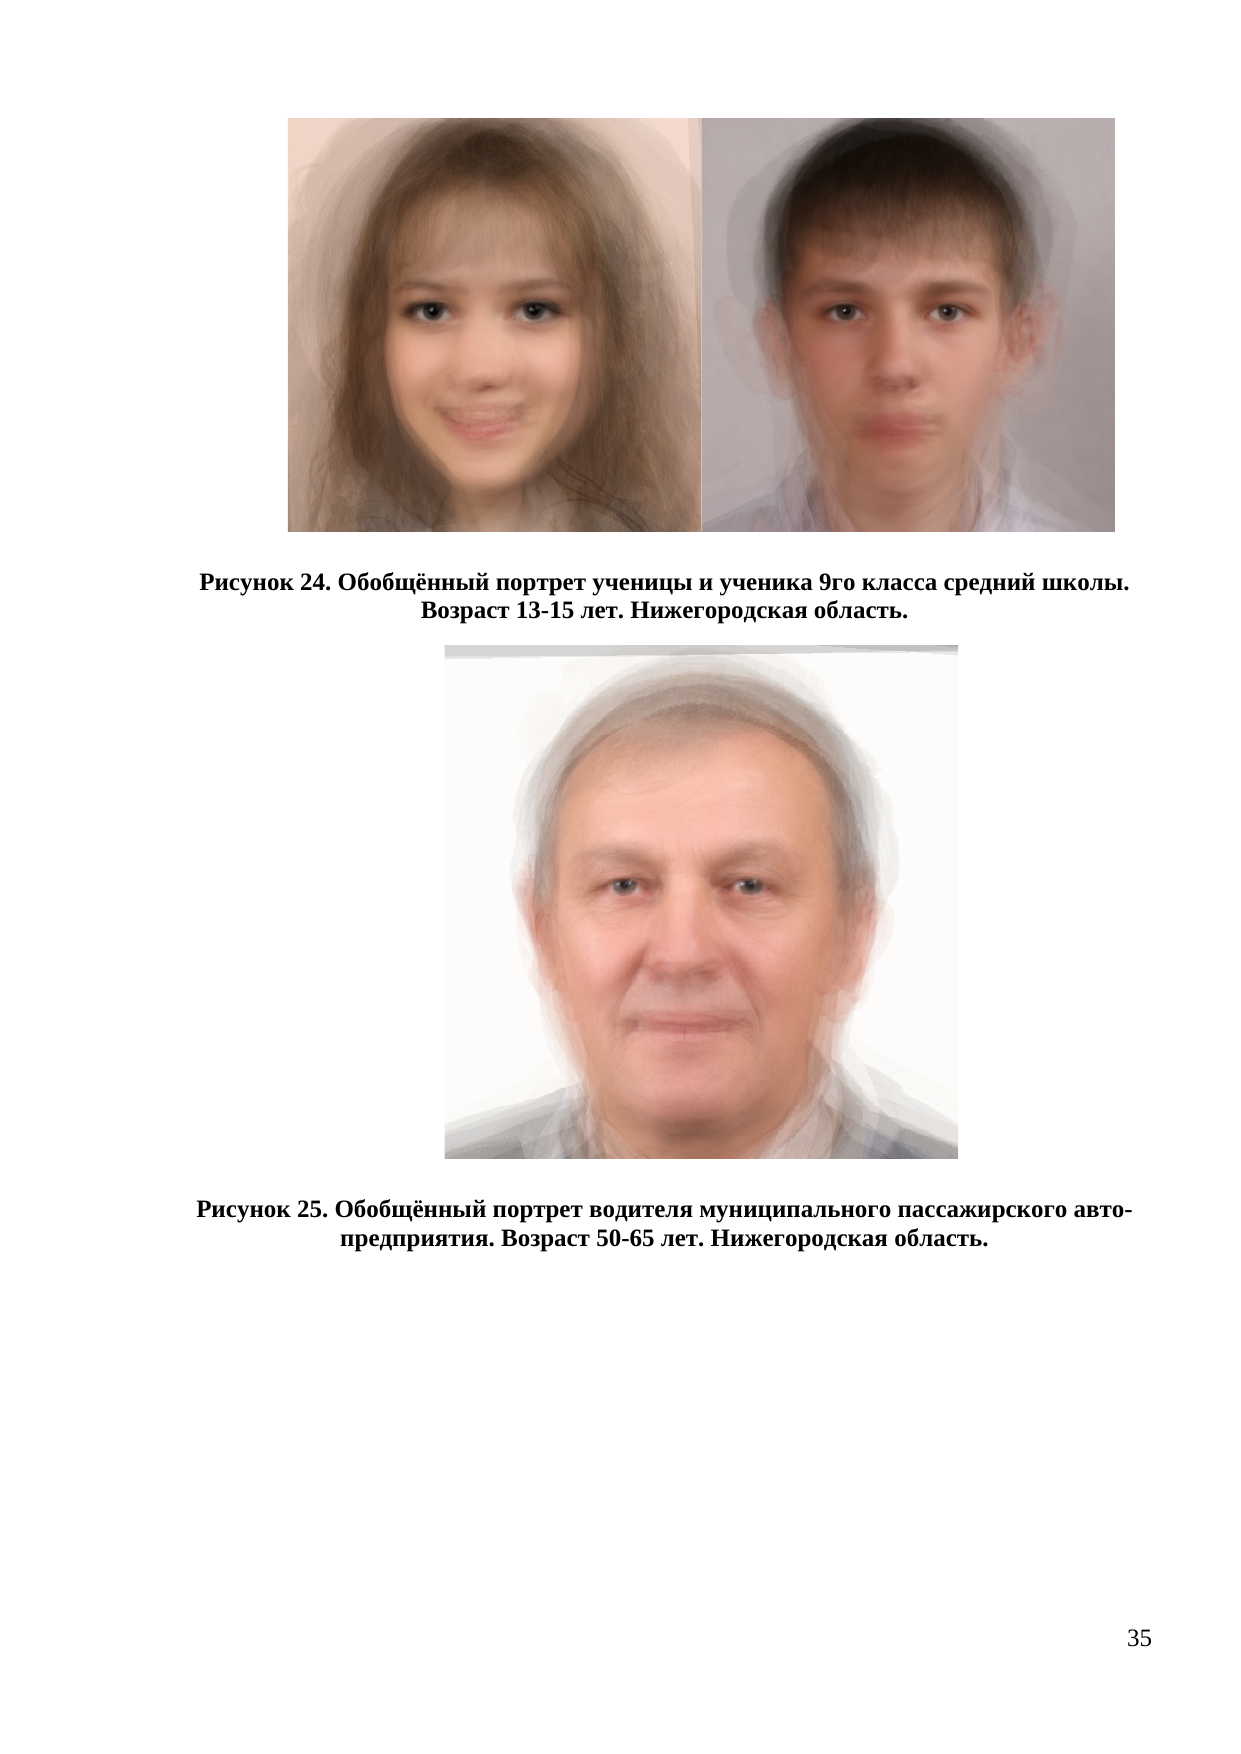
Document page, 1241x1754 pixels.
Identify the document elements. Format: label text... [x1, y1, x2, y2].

picture [287, 118, 1115, 532]
picture [444, 645, 959, 1159]
